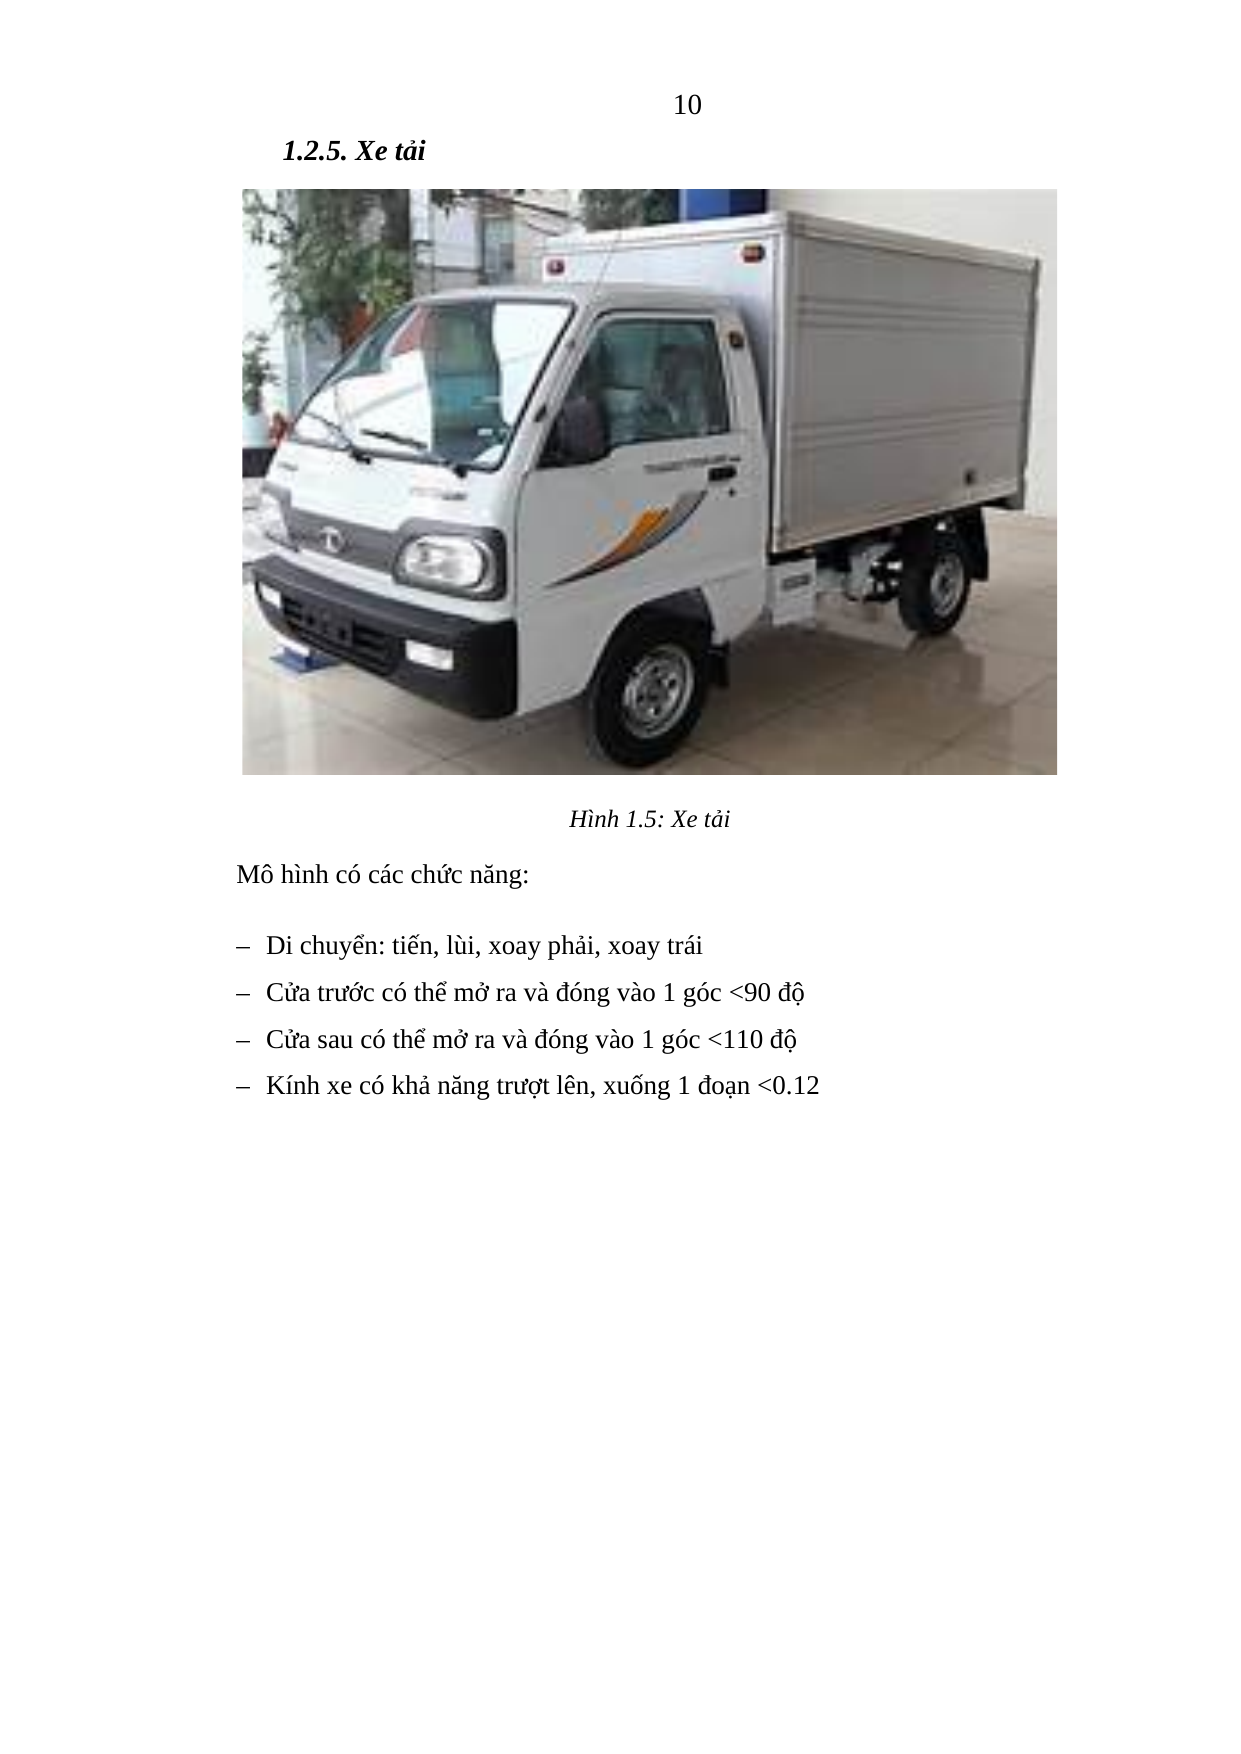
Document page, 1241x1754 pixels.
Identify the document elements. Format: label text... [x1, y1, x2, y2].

list Cửa sau có thể mở ra và đóng vào 1 góc <110 độ [236, 1023, 1122, 1054]
subtitle Xe tải [207, 133, 1122, 167]
text Hình 1.5: Xe tải [177, 804, 1122, 833]
list Cửa trước có thể mở ra và đóng vào 1 góc <90 độ [236, 976, 1122, 1007]
picture [242, 189, 1058, 775]
text Mô hình có các chức năng: [148, 858, 1122, 889]
list Kính xe có khả năng trượt lên, xuống 1 đoạn <0.12 [236, 1069, 1122, 1101]
list Di chuyển: tiến, lùi, xoay phải, xoay trái [236, 929, 1122, 961]
